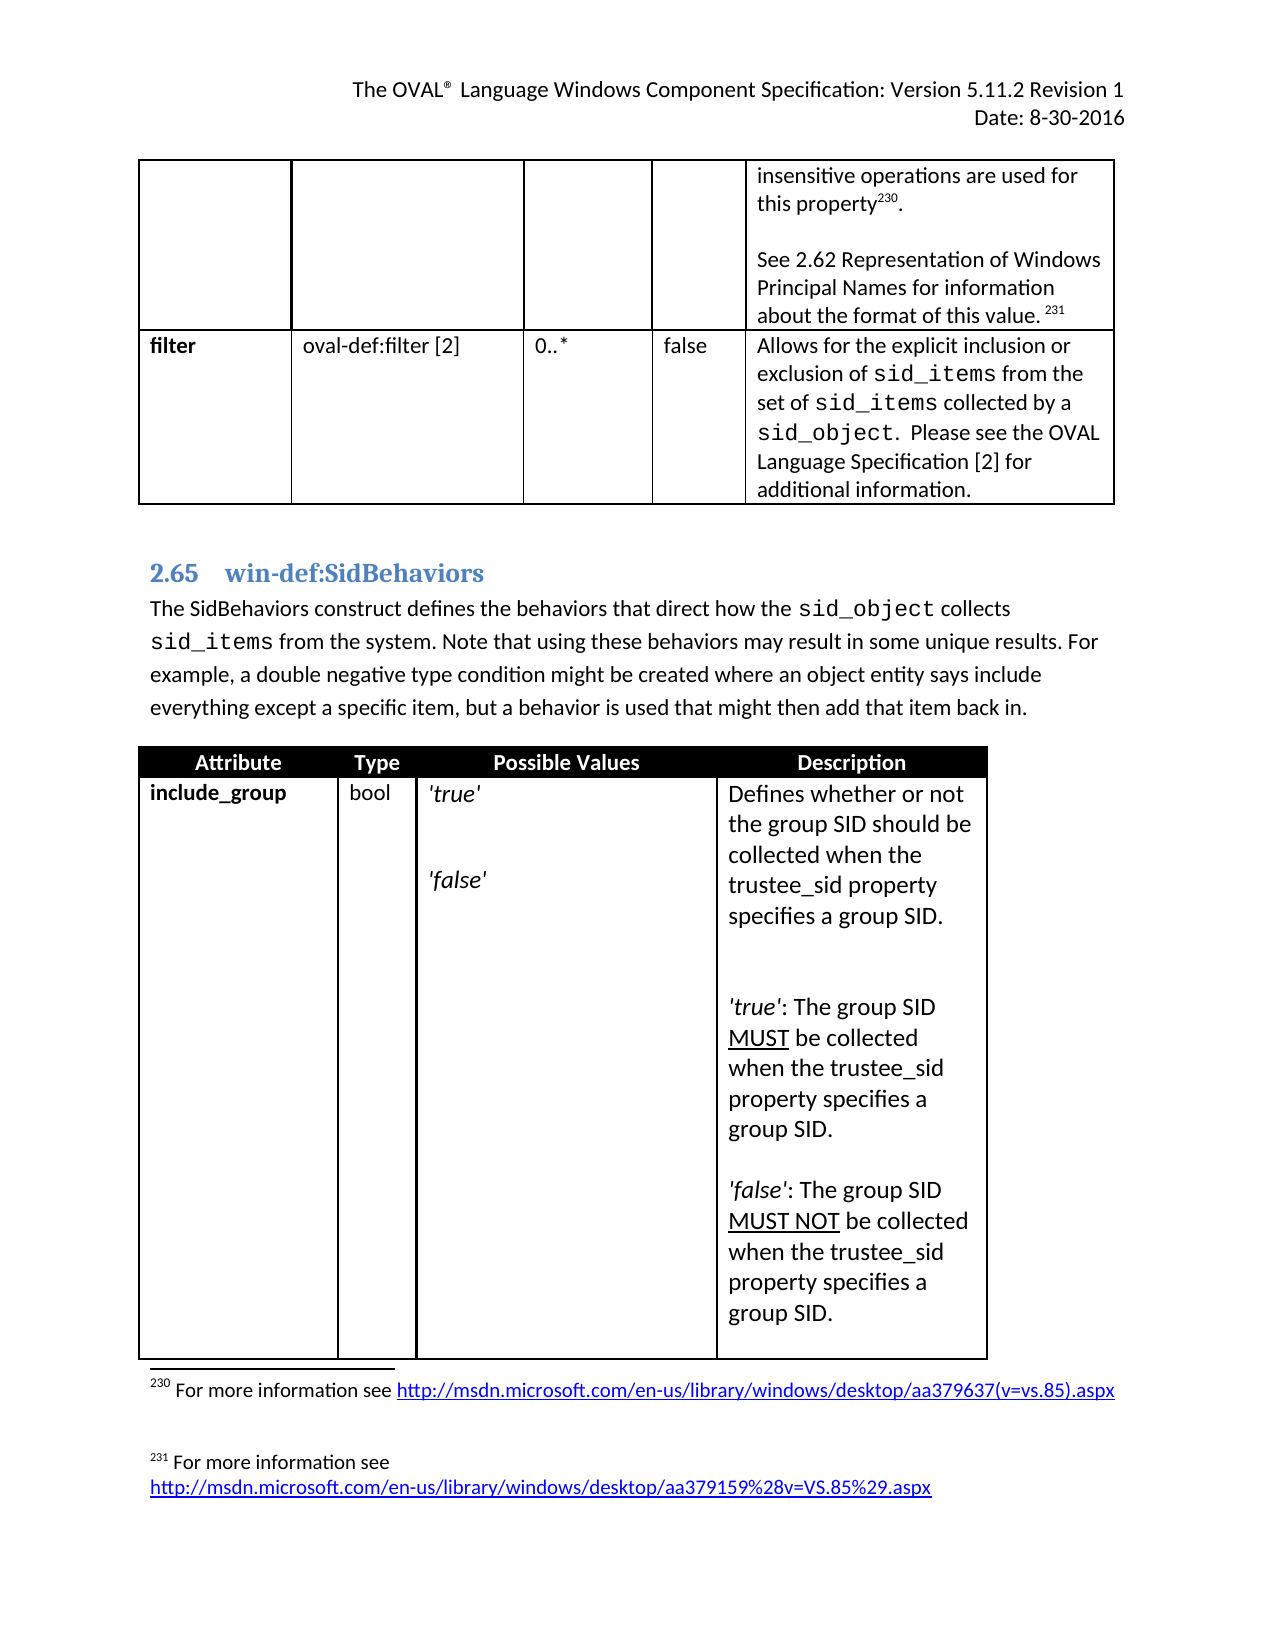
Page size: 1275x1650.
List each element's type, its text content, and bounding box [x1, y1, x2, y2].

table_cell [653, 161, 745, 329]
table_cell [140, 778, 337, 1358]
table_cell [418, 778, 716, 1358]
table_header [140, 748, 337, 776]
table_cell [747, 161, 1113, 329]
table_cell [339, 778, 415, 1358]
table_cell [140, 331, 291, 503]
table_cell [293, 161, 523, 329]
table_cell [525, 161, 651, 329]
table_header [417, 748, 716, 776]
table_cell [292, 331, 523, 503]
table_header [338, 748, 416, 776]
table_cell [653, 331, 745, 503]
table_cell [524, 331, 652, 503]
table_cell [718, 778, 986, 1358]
text The SidBehaviors construct defines the behaviors that direct how the sid_object collects sid_items from the system. Note that using these behaviors may result in some unique results. For example, a double negative type condition might be created where an object entity says include everything except a specific item, but a behavior is used that might then add that item back in. [150, 594, 1125, 721]
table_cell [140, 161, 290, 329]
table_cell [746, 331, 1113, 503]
subtitle win-def:SidBehaviors [150, 558, 1125, 589]
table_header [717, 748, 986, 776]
